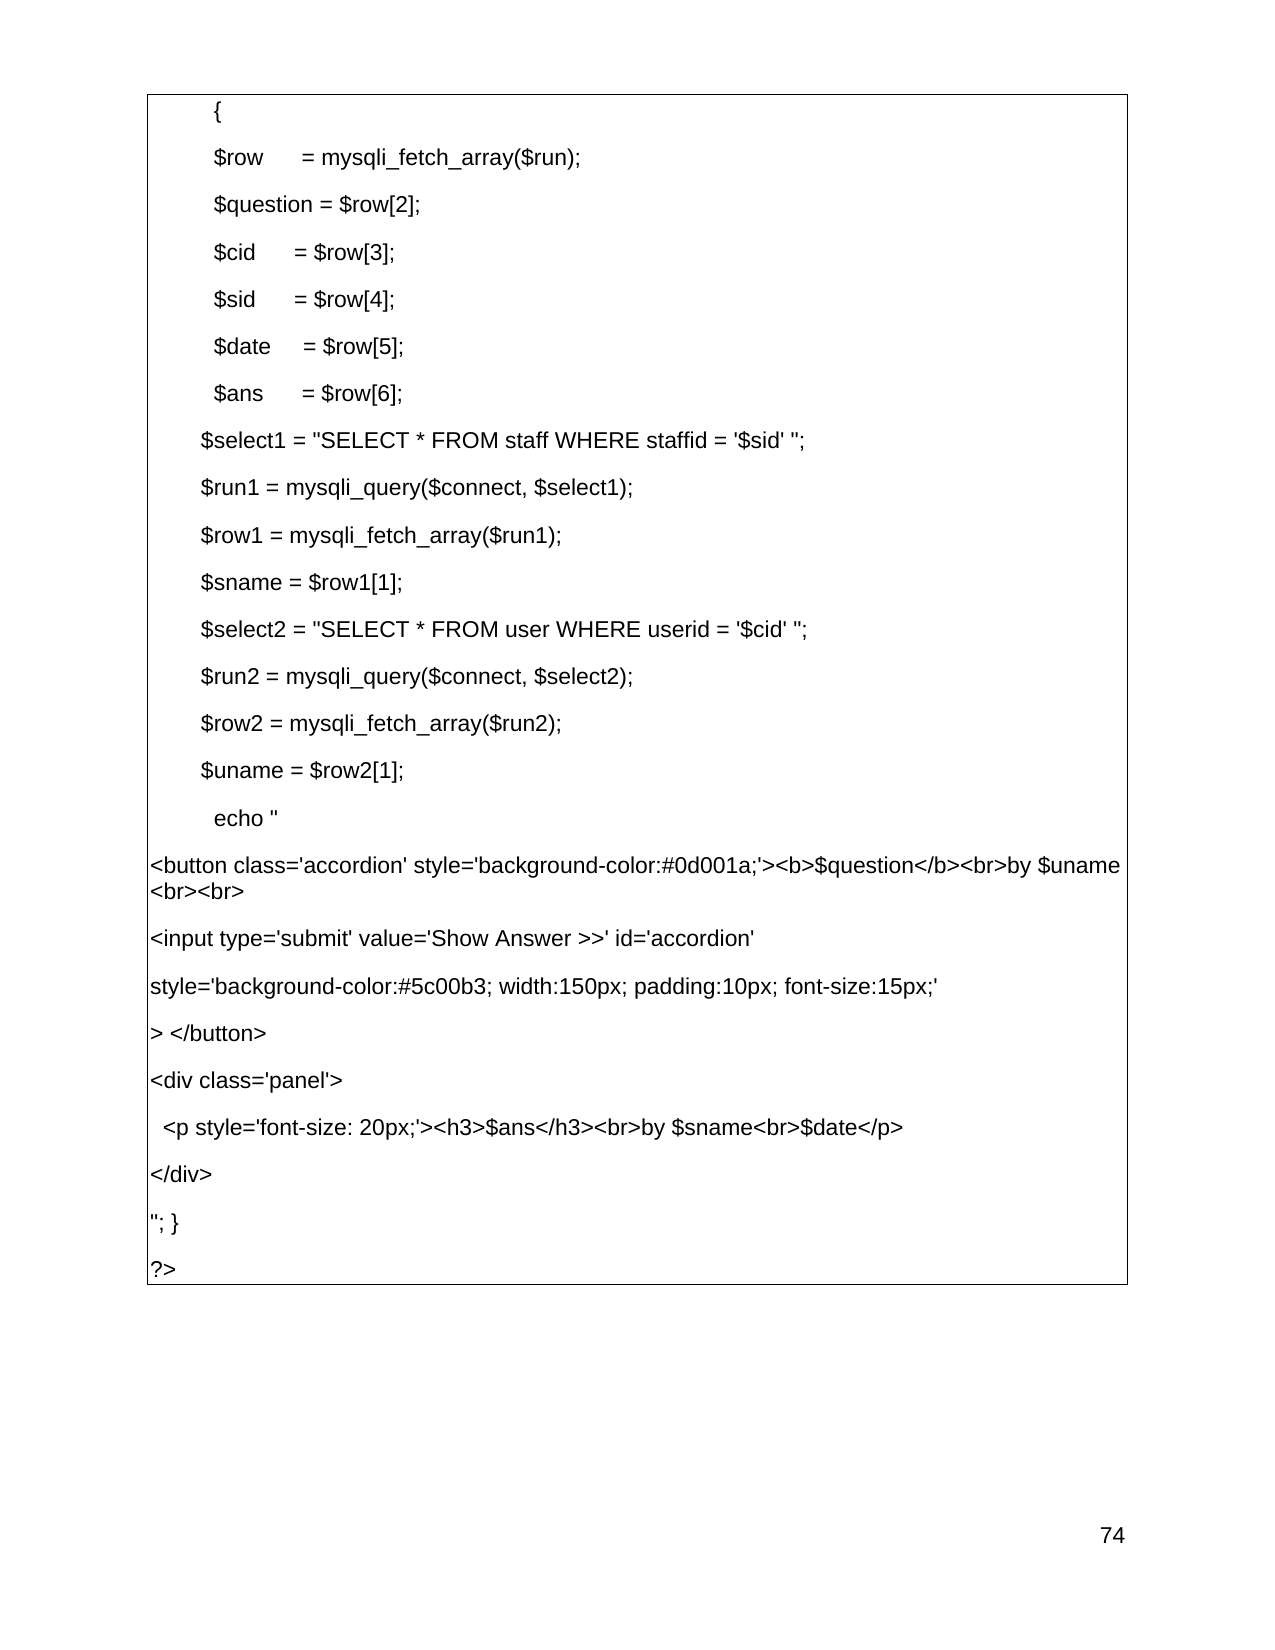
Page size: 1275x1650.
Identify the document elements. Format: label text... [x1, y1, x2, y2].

text <button class='accordion' style='background-color:#0d001a;'><b>$question</b><br>by $uname <br><br> [148, 849, 1127, 904]
text <p style='font-size: 20px;'><h3>$ans</h3><br>by $sname<br>$date</p> [148, 1111, 1127, 1141]
text $cid = $row[3]; [148, 235, 1127, 265]
text <div class='panel'> [148, 1064, 1127, 1093]
text { [148, 95, 1127, 123]
text $question = $row[2]; [148, 188, 1127, 218]
text $uname = $row2[1]; [148, 754, 1127, 784]
text $run1 = mysqli_query($connect, $select1); [148, 471, 1127, 501]
text echo " [148, 802, 1127, 831]
text "; } [148, 1205, 1127, 1235]
text ?> [148, 1253, 1127, 1284]
text $sid = $row[4]; [148, 282, 1127, 312]
text $ans = $row[6]; [148, 377, 1127, 406]
text $row2 = mysqli_fetch_array($run2); [148, 707, 1127, 737]
text $select1 = "SELECT * FROM staff WHERE staffid = '$sid' "; [148, 424, 1127, 453]
text > </button> [148, 1017, 1127, 1046]
text $row = mysqli_fetch_array($run); [148, 141, 1127, 170]
text <input type='submit' value='Show Answer >>' id='accordion' [148, 922, 1127, 952]
text $row1 = mysqli_fetch_array($run1); [148, 518, 1127, 548]
text $sname = $row1[1]; [148, 566, 1127, 595]
text $run2 = mysqli_query($connect, $select2); [148, 660, 1127, 689]
text $date = $row[5]; [148, 330, 1127, 359]
text style='background-color:#5c00b3; width:150px; padding:10px; font-size:15px;' [148, 969, 1127, 999]
text </div> [148, 1158, 1127, 1188]
text $select2 = "SELECT * FROM user WHERE userid = '$cid' "; [148, 613, 1127, 642]
